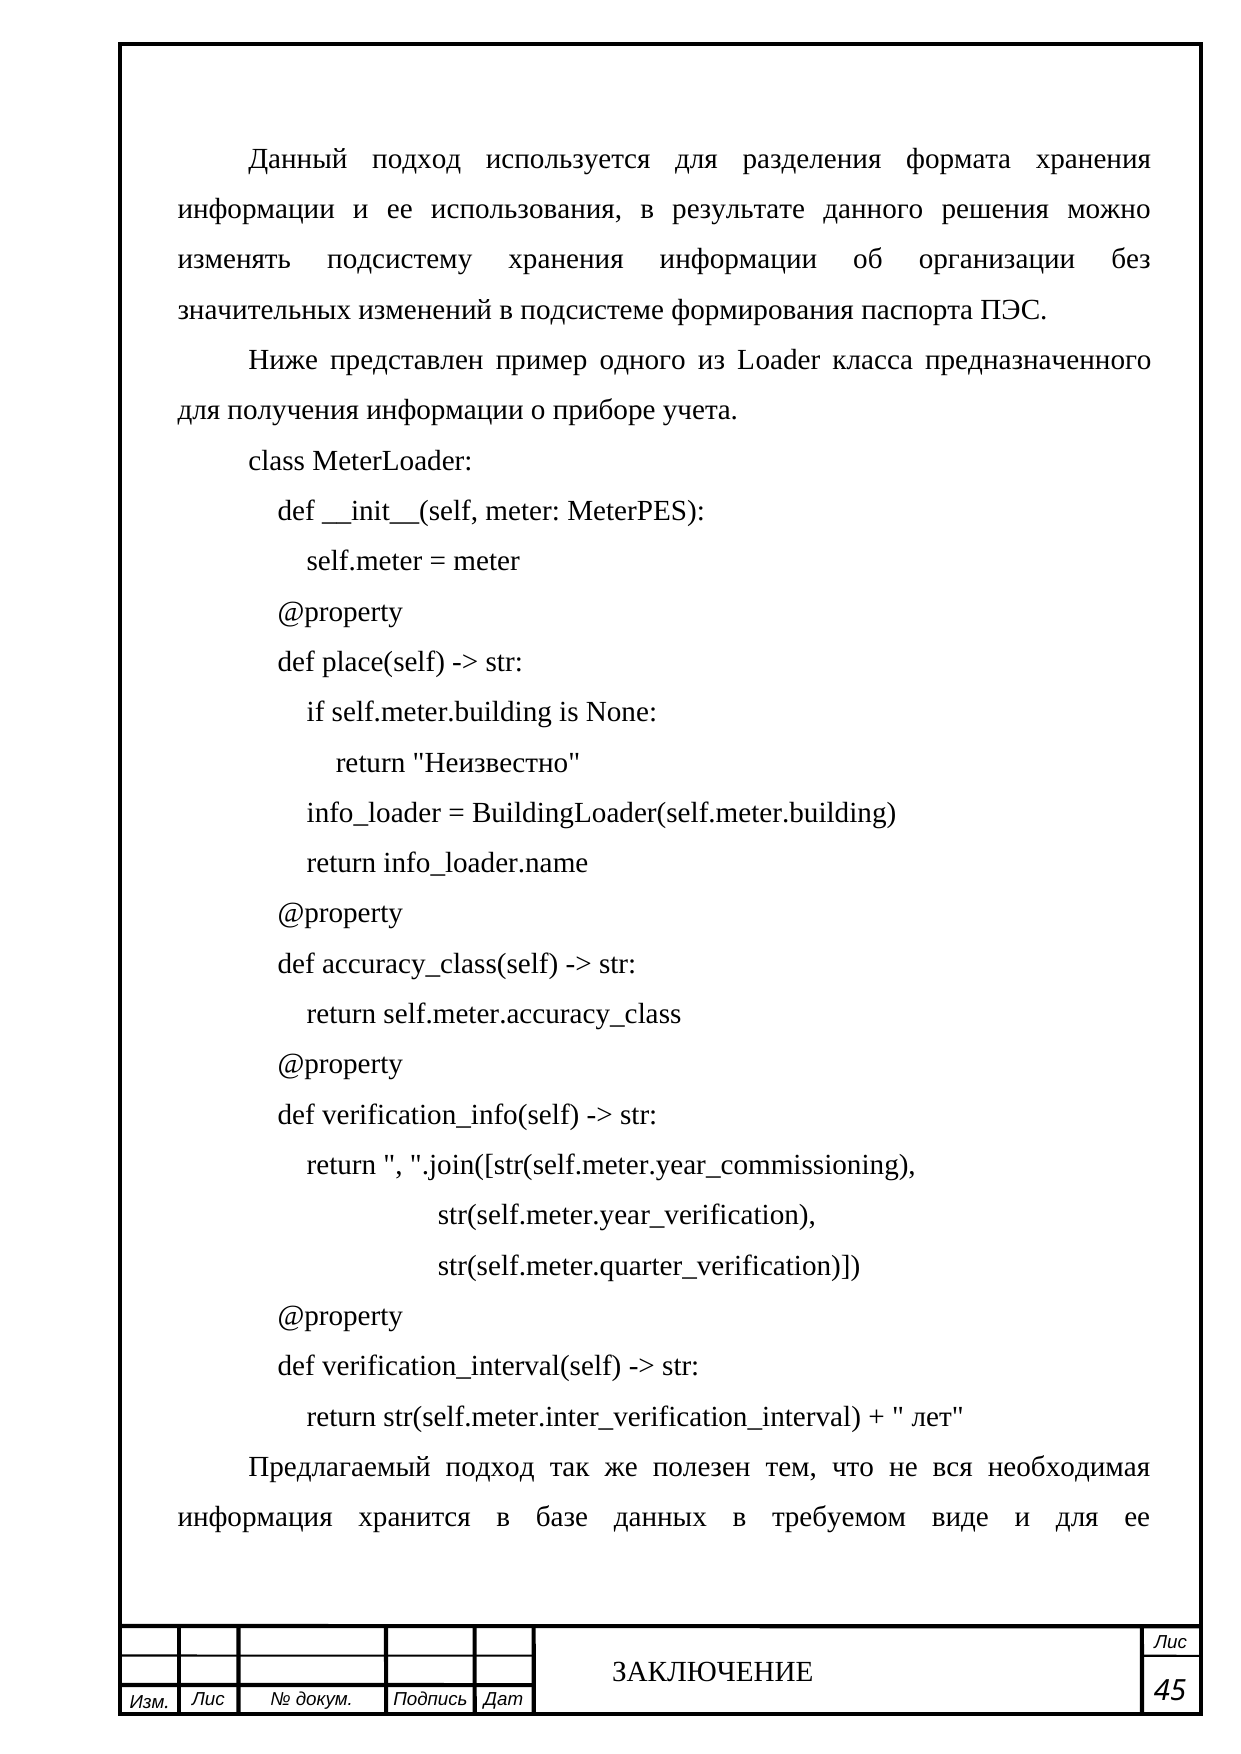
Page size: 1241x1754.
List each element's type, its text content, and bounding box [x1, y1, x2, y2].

text def __init__(self, meter: MeterPES): [177, 493, 1152, 527]
text def accuracy_class(self) -> str: [177, 946, 1152, 979]
text str(self.meter.quarter_verification)]) [177, 1248, 1152, 1281]
text @property [177, 1298, 1152, 1332]
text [177, 1449, 1152, 1533]
text class MeterLoader: [177, 443, 1152, 476]
text @property [177, 896, 1152, 929]
text return self.meter.accuracy_class [177, 996, 1152, 1030]
text Данный подход используется для разделения формата хранения информации и ее использования, в результате данного решения можно изменять подсистему хранения информации об организации без значительных изменений в подсистеме формирования паспорта ПЭС. [177, 141, 1152, 325]
text def place(self) -> str: [177, 644, 1152, 678]
text self.meter = meter [177, 543, 1152, 577]
text def verification_info(self) -> str: [177, 1097, 1152, 1130]
text if self.meter.building is None: [177, 694, 1152, 728]
text return str(self.meter.inter_verification_interval) + " лет" [177, 1399, 1152, 1432]
text @property [177, 594, 1152, 627]
text @property [177, 1047, 1152, 1080]
text def verification_interval(self) -> str: [177, 1348, 1152, 1382]
text info_loader = BuildingLoader(self.meter.building) [177, 795, 1152, 828]
text return "Неизвестно" [177, 745, 1152, 778]
text return ", ".join([str(self.meter.year_commissioning), [177, 1147, 1152, 1181]
text Ниже представлен пример одного из Loader класса предназначенного для получения информации о приборе учета. [177, 342, 1152, 426]
text str(self.meter.year_verification), [177, 1197, 1152, 1231]
text return info_loader.name [177, 845, 1152, 879]
